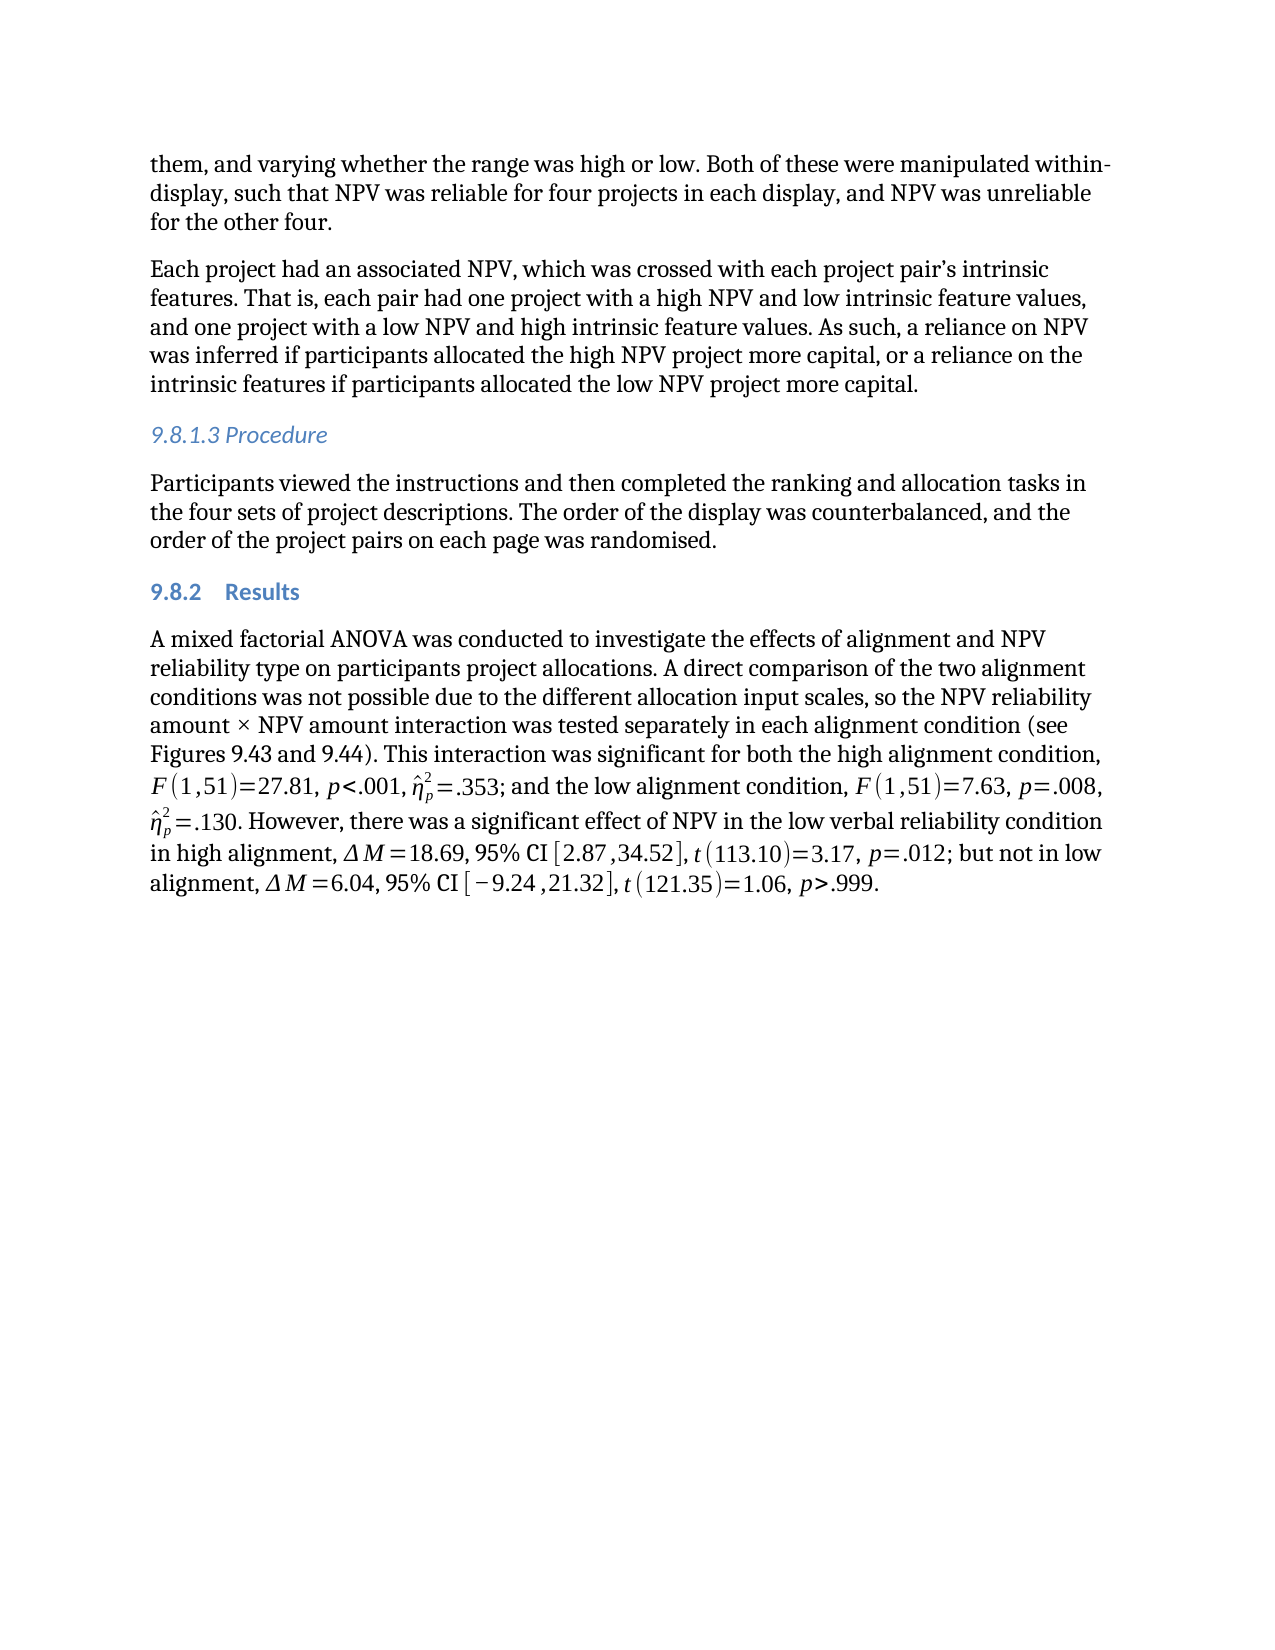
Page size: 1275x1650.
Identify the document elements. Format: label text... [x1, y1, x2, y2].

text Participants viewed the instructions and then completed the ranking and allocation tasks in the four sets of project descriptions. The order of the display was counterbalanced, and the order of the project pairs on each page was randomised. [150, 469, 1125, 555]
subtitle 9.8.2 Results [150, 576, 1125, 606]
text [150, 150, 1125, 236]
text A mixed factorial ANOVA was conducted to investigate the effects of alignment and NPV reliability type on participants project allocations. A direct comparison of the two alignment conditions was not possible due to the different allocation input scales, so the NPV reliability amount NPV amount interaction was tested separately in each alignment condition (see Figures 9.43 and 9.44). This interaction was significant for both the high alignment condition, , , ; and the low alignment condition, , , . However, there was a significant effect of NPV in the low verbal reliability condition in high alignment, , 95% CI , , ; but not in low alignment, , 95% CI , , . [150, 625, 1125, 899]
subtitle 9.8.1.3 Procedure [150, 419, 1125, 450]
text Each project had an associated NPV, which was crossed with each project pair’s intrinsic features. That is, each pair had one project with a high NPV and low intrinsic feature values, and one project with a low NPV and high intrinsic feature values. As such, a reliance on NPV was inferred if participants allocated the high NPV project more capital, or a reliance on the intrinsic features if participants allocated the low NPV project more capital. [150, 255, 1125, 399]
